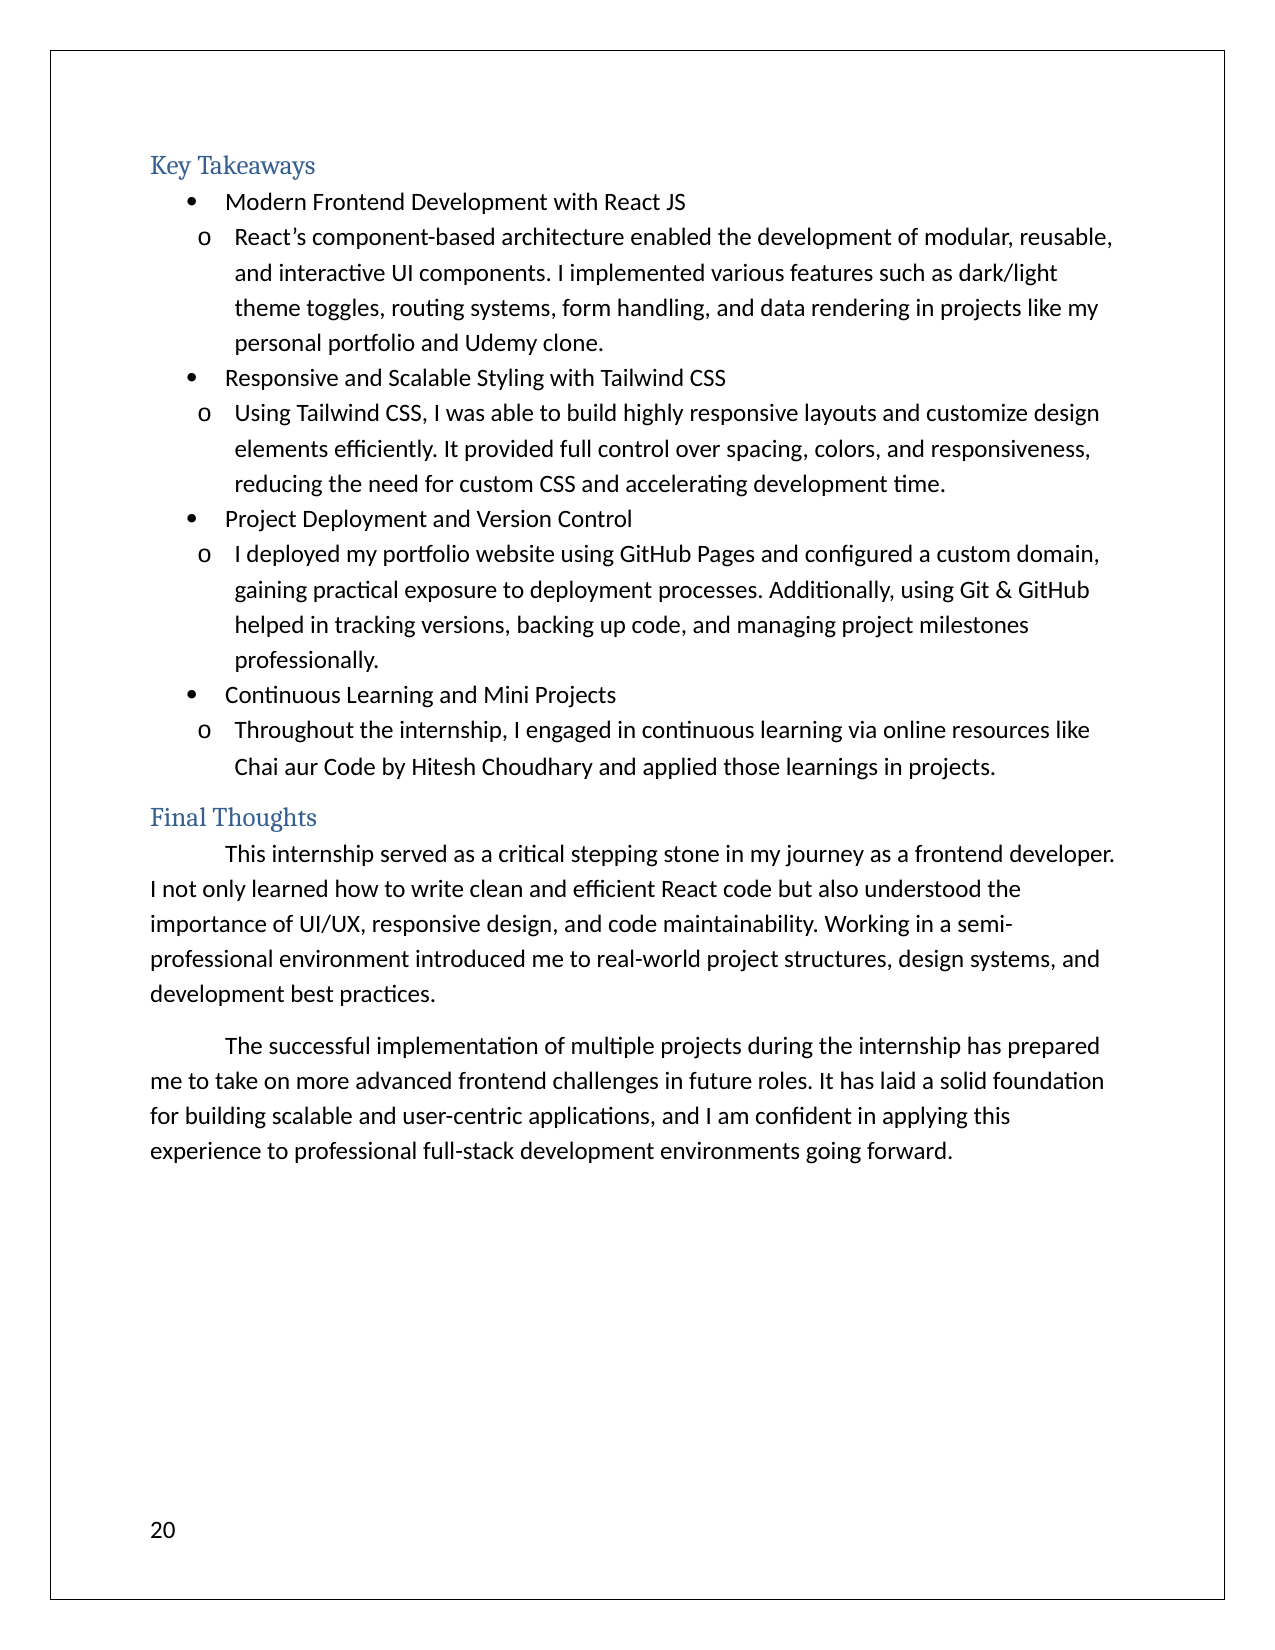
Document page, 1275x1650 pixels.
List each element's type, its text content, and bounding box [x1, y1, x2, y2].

list Continuous Learning and Mini Projects [187, 679, 1125, 710]
list I deployed my portfolio website using GitHub Pages and configured a custom domain, gaining practical exposure to deployment processes. Additionally, using Git & GitHub helped in tracking versions, backing up code, and managing project milestones professionally. [197, 538, 1125, 675]
subtitle Final Thoughts [150, 802, 1125, 833]
list React’s component-based architecture enabled the development of modular, reusable, and interactive UI components. I implemented various features such as dark/light theme toggles, routing systems, form handling, and data rendering in projects like my personal portfolio and Udemy clone. [197, 221, 1125, 357]
list Using Tailwind CSS, I was able to build highly responsive layouts and customize design elements efficiently. It provided full control over spacing, colors, and responsiveness, reducing the need for custom CSS and accelerating development time. [197, 397, 1125, 499]
list Project Deployment and Version Control [187, 503, 1125, 534]
text This internship served as a critical stepping stone in my journey as a frontend developer. I not only learned how to write clean and efficient React code but also understood the importance of UI/UX, responsive design, and code maintainability. Working in a semi-professional environment introduced me to real-world project structures, design systems, and development best practices. [150, 838, 1125, 1009]
list Modern Frontend Development with React JS [187, 186, 1125, 216]
text The successful implementation of multiple projects during the internship has prepared me to take on more advanced frontend challenges in future roles. It has laid a solid foundation for building scalable and user-centric applications, and I am confident in applying this experience to professional full-stack development environments going forward. [150, 1030, 1125, 1165]
list Responsive and Scalable Styling with Tailwind CSS [187, 362, 1125, 392]
subtitle Key Takeaways [150, 150, 1125, 181]
list Throughout the internship, I engaged in continuous learning via online resources like Chai aur Code by Hitesh Choudhary and applied those learnings in projects. [197, 714, 1125, 781]
